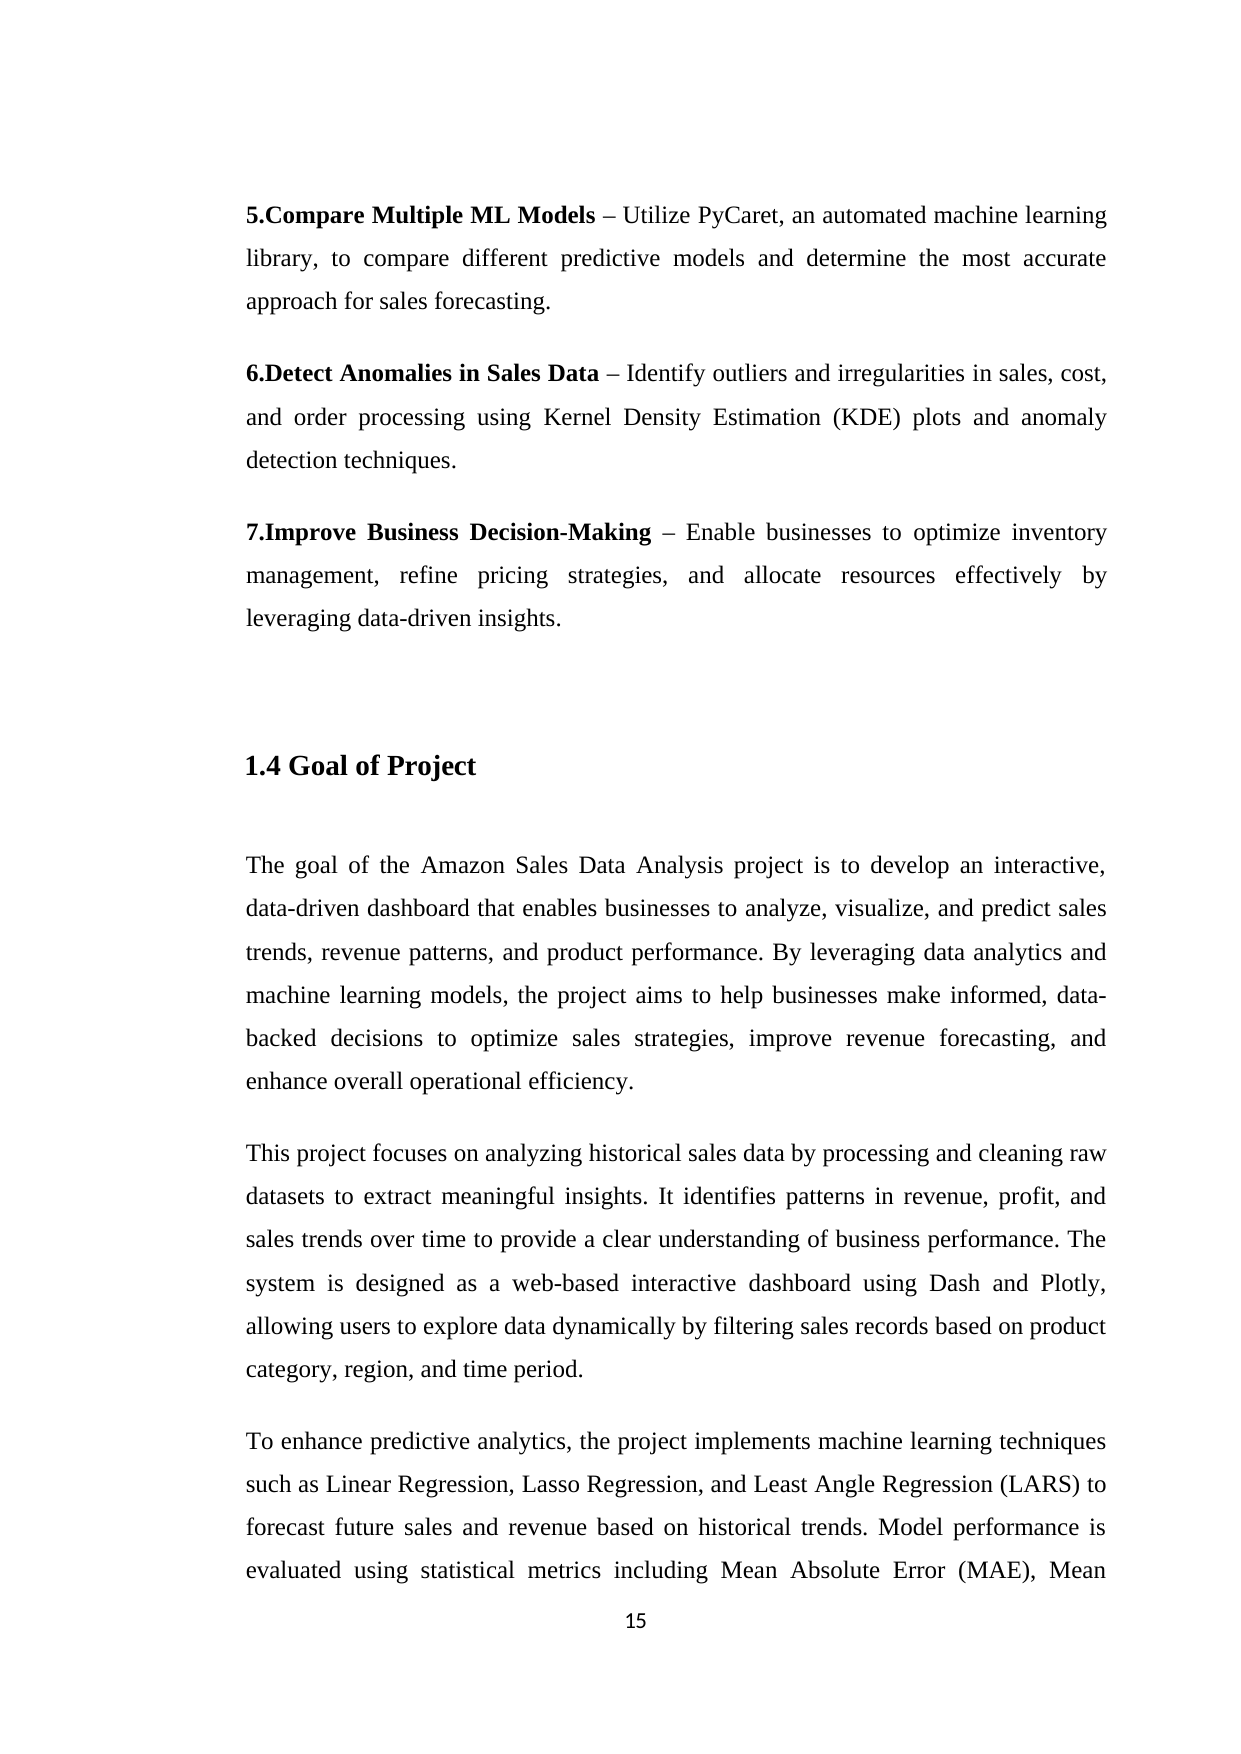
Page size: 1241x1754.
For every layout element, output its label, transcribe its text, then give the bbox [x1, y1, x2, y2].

text 5.Compare Multiple ML Models – Utilize PyCaret, an automated machine learning library, to compare different predictive models and determine the most accurate approach for sales forecasting. [246, 200, 1107, 315]
text This project focuses on analyzing historical sales data by processing and cleaning raw datasets to extract meaningful insights. It identifies patterns in revenue, profit, and sales trends over time to provide a clear understanding of business performance. The system is designed as a web-based interactive dashboard using Dash and Plotly, allowing users to explore data dynamically by filtering sales records based on product category, region, and time period. [246, 1138, 1107, 1383]
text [246, 1426, 1107, 1584]
text 7.Improve Business Decision-Making – Enable businesses to optimize inventory management, refine pricing strategies, and allocate resources effectively by leveraging data-driven insights. [246, 517, 1107, 632]
text The goal of the Amazon Sales Data Analysis project is to develop an interactive, data-driven dashboard that enables businesses to analyze, visualize, and predict sales trends, revenue patterns, and product performance. By leveraging data analytics and machine learning models, the project aims to help businesses make informed, data-backed decisions to optimize sales strategies, improve revenue forecasting, and enhance overall operational efficiency. [246, 850, 1107, 1095]
text 6.Detect Anomalies in Sales Data – Identify outliers and irregularities in sales, cost, and order processing using Kernel Density Estimation (KDE) plots and anomaly detection techniques. [246, 358, 1107, 473]
subtitle 1.4 Goal of Project [237, 748, 1107, 781]
